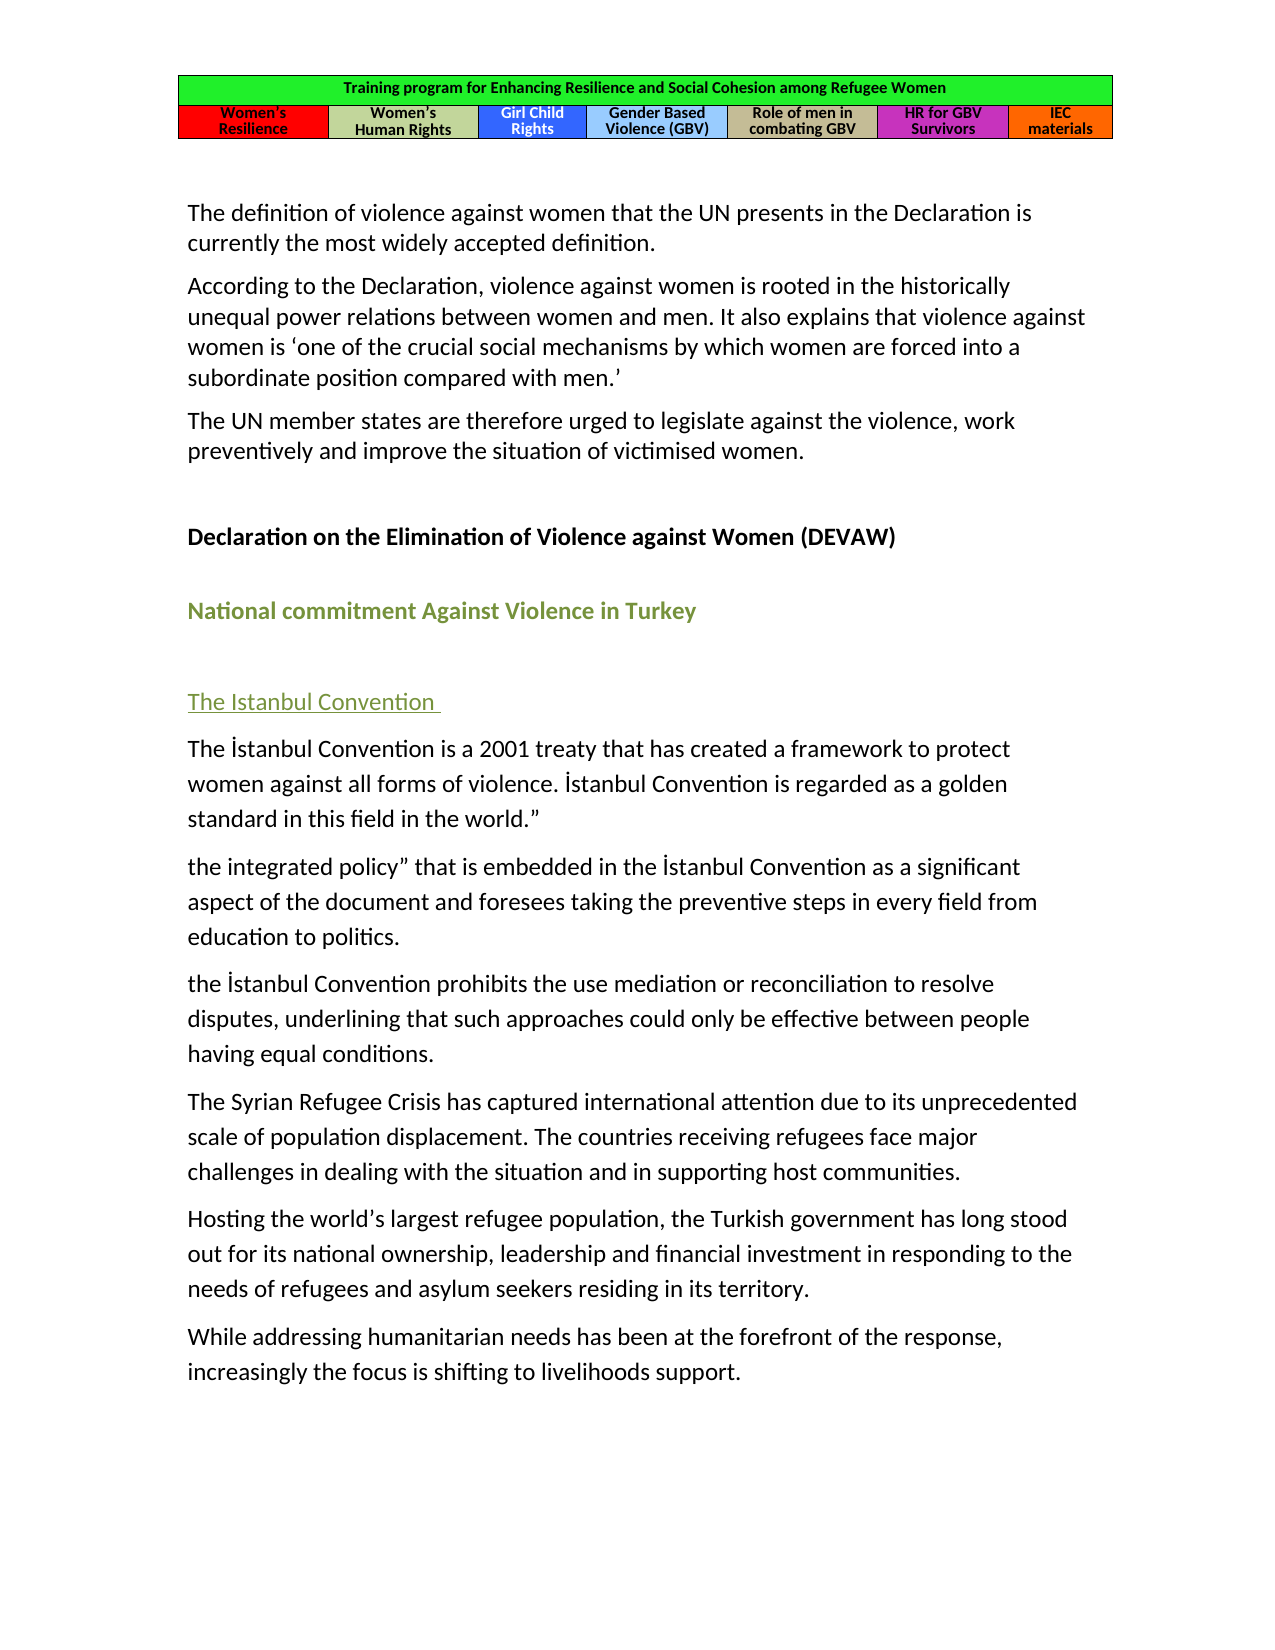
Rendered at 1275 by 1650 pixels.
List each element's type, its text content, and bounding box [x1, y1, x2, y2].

text the İstanbul Convention prohibits the use mediation or reconciliation to resolve disputes, underlining that such approaches could only be effective between people having equal conditions. [187, 968, 1087, 1069]
text The UN member states are therefore urged to legislate against the violence, work preventively and improve the situation of victimised women. [187, 405, 1087, 466]
text Declaration on the Elimination of Violence against Women (DEVAW) [187, 522, 1087, 552]
text National commitment Against Violence in Turkey [187, 595, 1087, 626]
text Hosting the world’s largest refugee population, the Turkish government has long stood out for its national ownership, leadership and financial investment in responding to the needs of refugees and asylum seekers residing in its territory. [187, 1203, 1087, 1304]
text According to the Declaration, violence against women is rooted in the historically unequal power relations between women and men. It also explains that violence against women is ‘one of the crucial social mechanisms by which women are forced into a subordinate position compared with men.’ [187, 270, 1087, 392]
text The Istanbul Convention [187, 686, 1087, 716]
text the integrated policy” that is embedded in the İstanbul Convention as a significant aspect of the document and foresees taking the preventive steps in every field from education to politics. [187, 851, 1087, 951]
text The Syrian Refugee Crisis has captured international attention due to its unprecedented scale of population displacement. The countries receiving refugees face major challenges in dealing with the situation and in supporting host communities. [187, 1086, 1087, 1186]
text While addressing humanitarian needs has been at the forefront of the response, increasingly the focus is shifting to livelihoods support. [187, 1321, 1087, 1386]
text The İstanbul Convention is a 2001 treaty that has created a framework to protect women against all forms of violence. İstanbul Convention is regarded as a golden standard in this field in the world.” [187, 733, 1087, 834]
text The definition of violence against women that the UN presents in the Declaration is currently the most widely accepted definition. [187, 197, 1087, 258]
